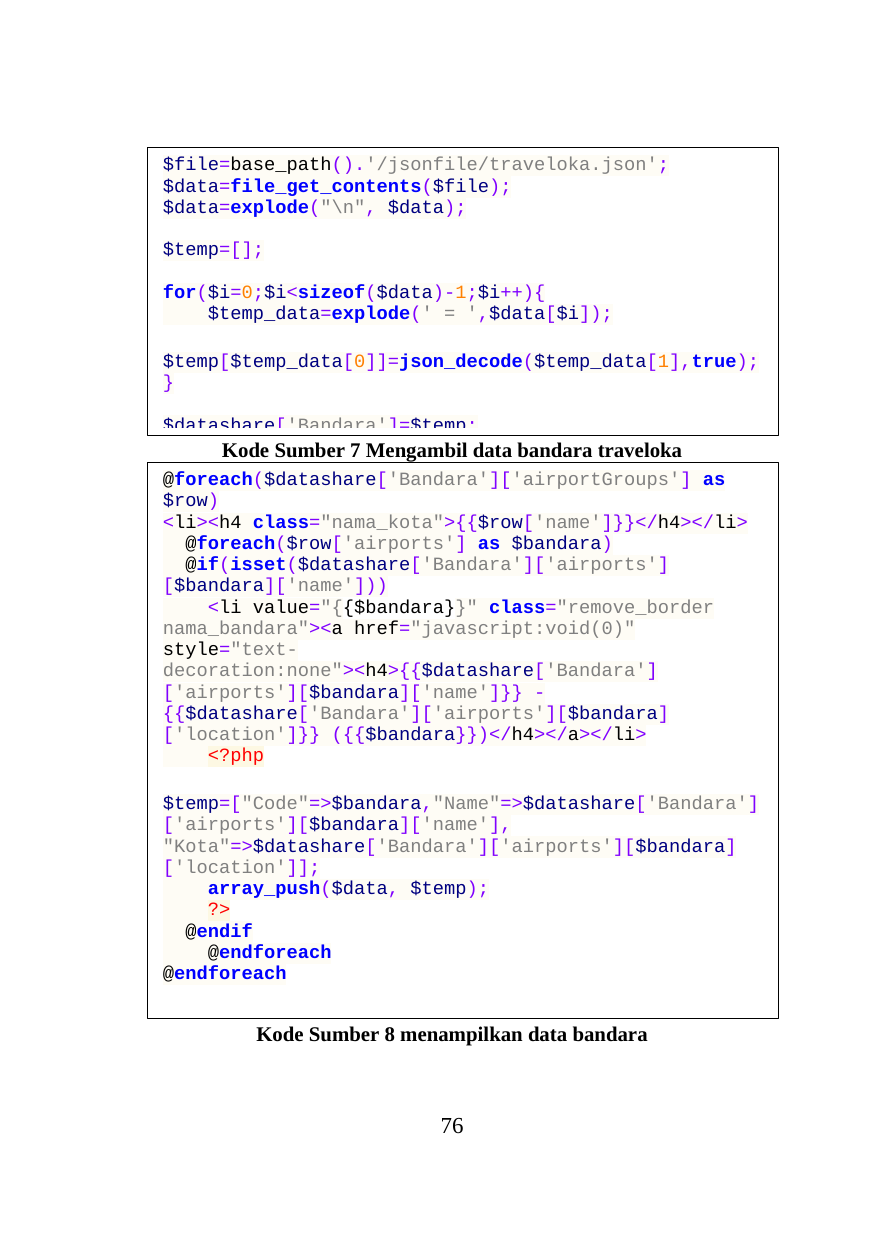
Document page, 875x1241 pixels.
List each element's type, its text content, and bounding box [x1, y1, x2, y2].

text Kode Sumber 8 menampilkan data bandara [148, 1022, 756, 1046]
text Kode Sumber 7 Mengambil data bandara traveloka [148, 438, 756, 462]
